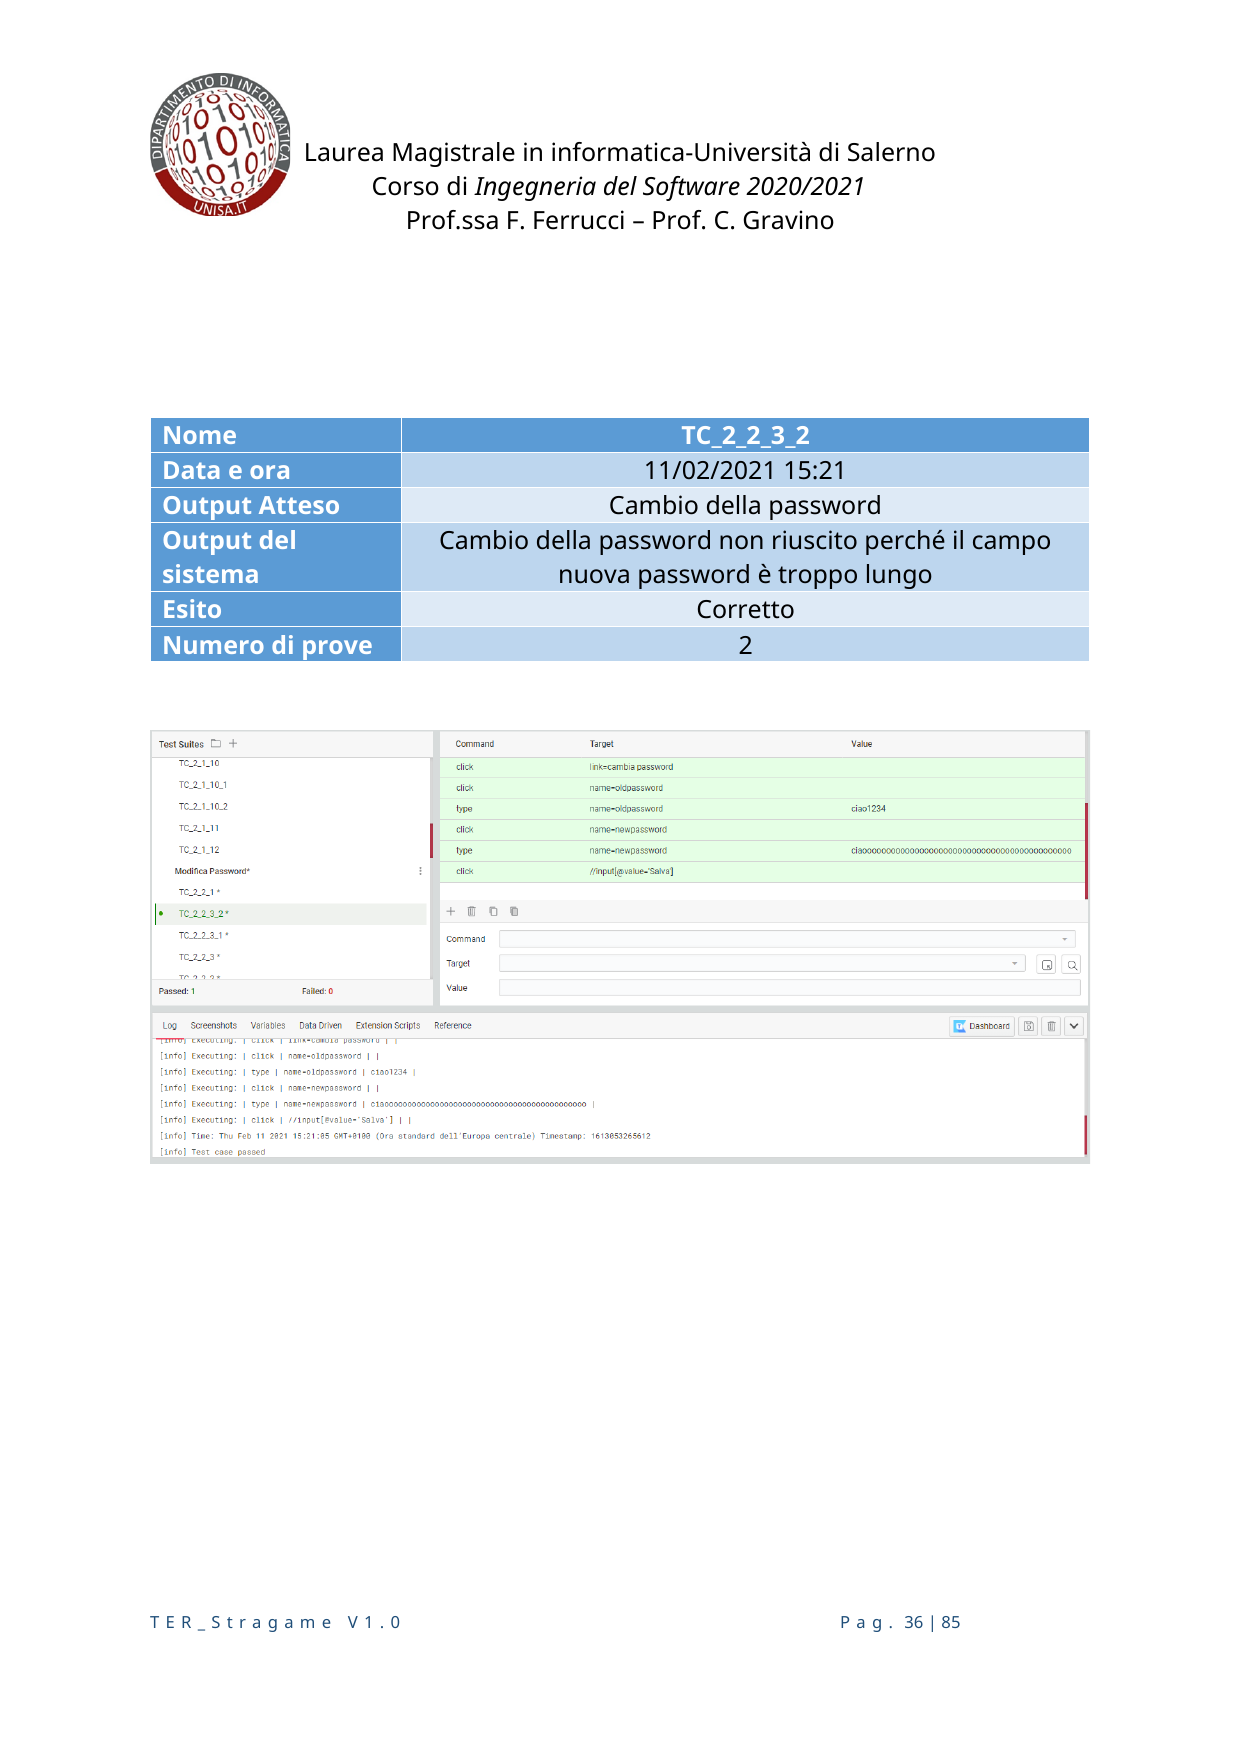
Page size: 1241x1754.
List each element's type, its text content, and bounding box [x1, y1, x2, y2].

table_cell Output Atteso [151, 488, 401, 522]
table_cell Numero di prove [151, 627, 401, 661]
table_cell 2 [402, 627, 1089, 661]
table_cell Corretto [402, 592, 1089, 626]
table_header TC_2_2_3_2 [402, 418, 1089, 452]
table_cell Data e ora [151, 453, 401, 487]
table_header Nome [151, 418, 401, 452]
table_cell 11/02/2021 15:21 [402, 453, 1089, 487]
table_cell Cambio della password [402, 488, 1089, 522]
picture [149, 73, 290, 215]
picture [150, 730, 1091, 1164]
table_cell Cambio della password non riuscito perché il campo nuova password è troppo lungo [402, 523, 1089, 591]
table_cell Esito [151, 592, 401, 626]
table_cell Output del sistema [151, 523, 401, 591]
